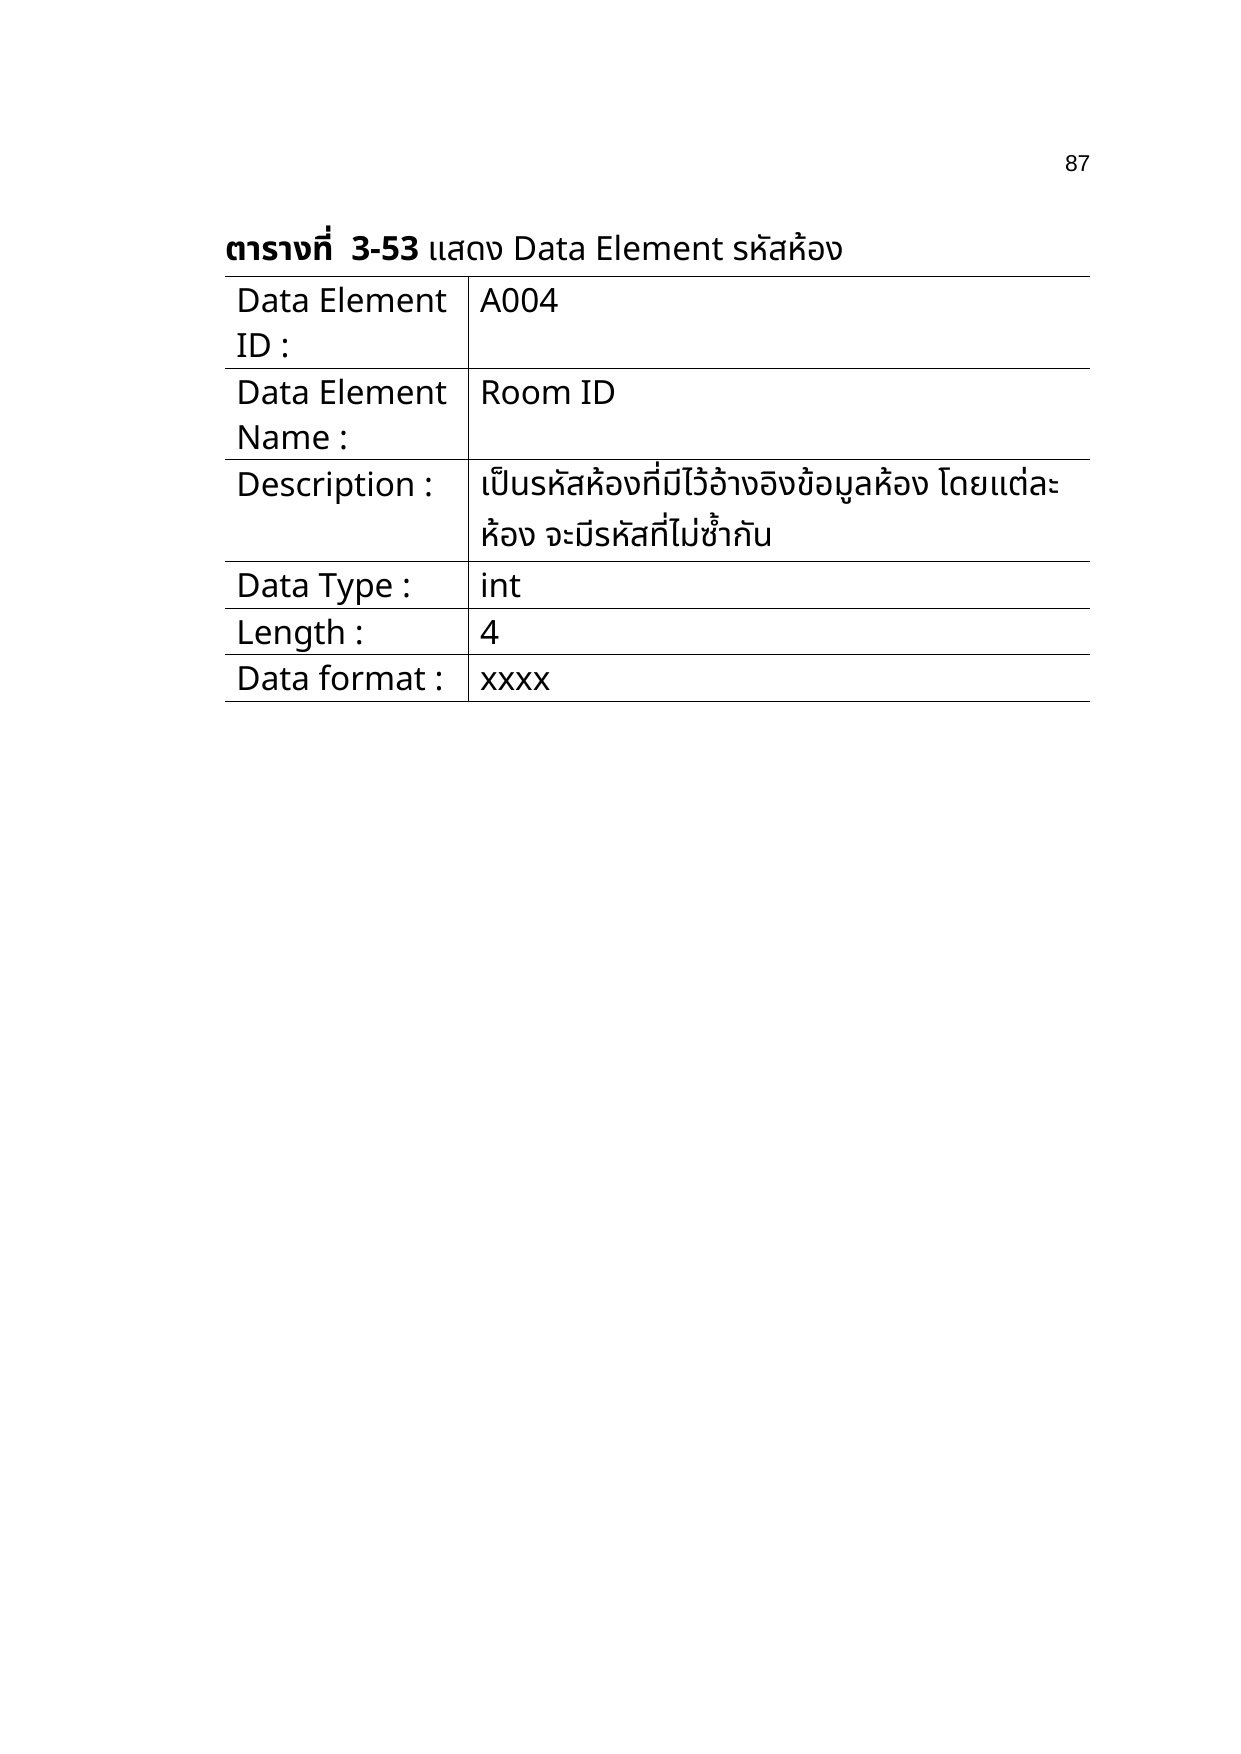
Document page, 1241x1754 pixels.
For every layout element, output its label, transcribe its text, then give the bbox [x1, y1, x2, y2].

table_cell เป็นรหัสห้องที่มีไว้อ้างอิงข้อมูลห้อง โดยแต่ละห้อง จะมีรหัสที่ไม่ซ้ำกัน [469, 460, 1090, 561]
text ตารางที่ 3-53 แสดง Data Element รหัสห้อง [225, 225, 1090, 276]
table_cell Data Type : [225, 562, 468, 608]
table_cell Description : [225, 460, 468, 561]
table_cell Data Element Name : [225, 369, 468, 459]
table_cell 4 [469, 609, 1090, 654]
table_cell Data format : [225, 655, 468, 701]
table_cell xxxx [469, 655, 1090, 701]
table_header Data Element ID : [225, 277, 468, 367]
table_header A004 [469, 277, 1090, 367]
table_cell Room ID [469, 369, 1090, 459]
table_cell int [469, 562, 1090, 608]
table_cell Length : [225, 609, 468, 654]
